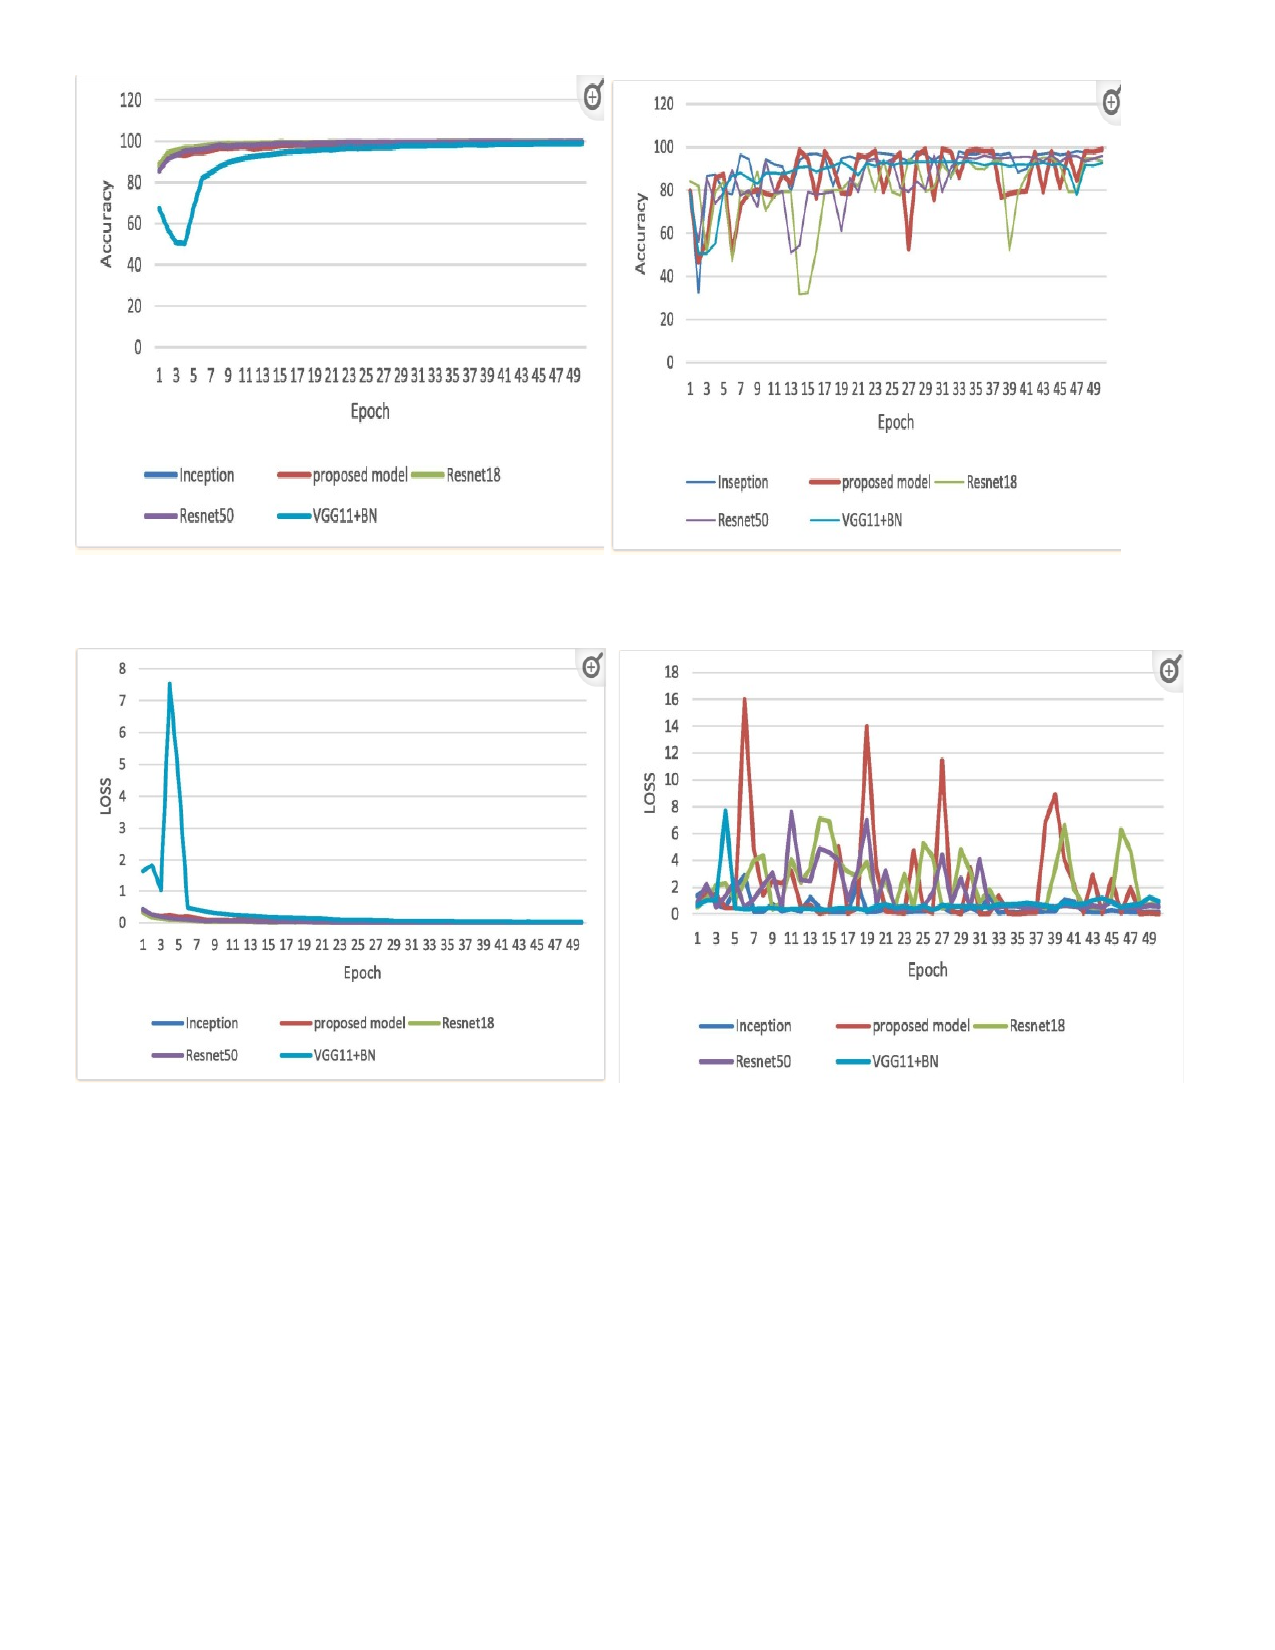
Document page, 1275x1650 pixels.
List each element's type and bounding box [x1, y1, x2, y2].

picture [618, 650, 1184, 1083]
picture [75, 648, 607, 1083]
picture [75, 75, 605, 555]
picture [610, 80, 1121, 555]
